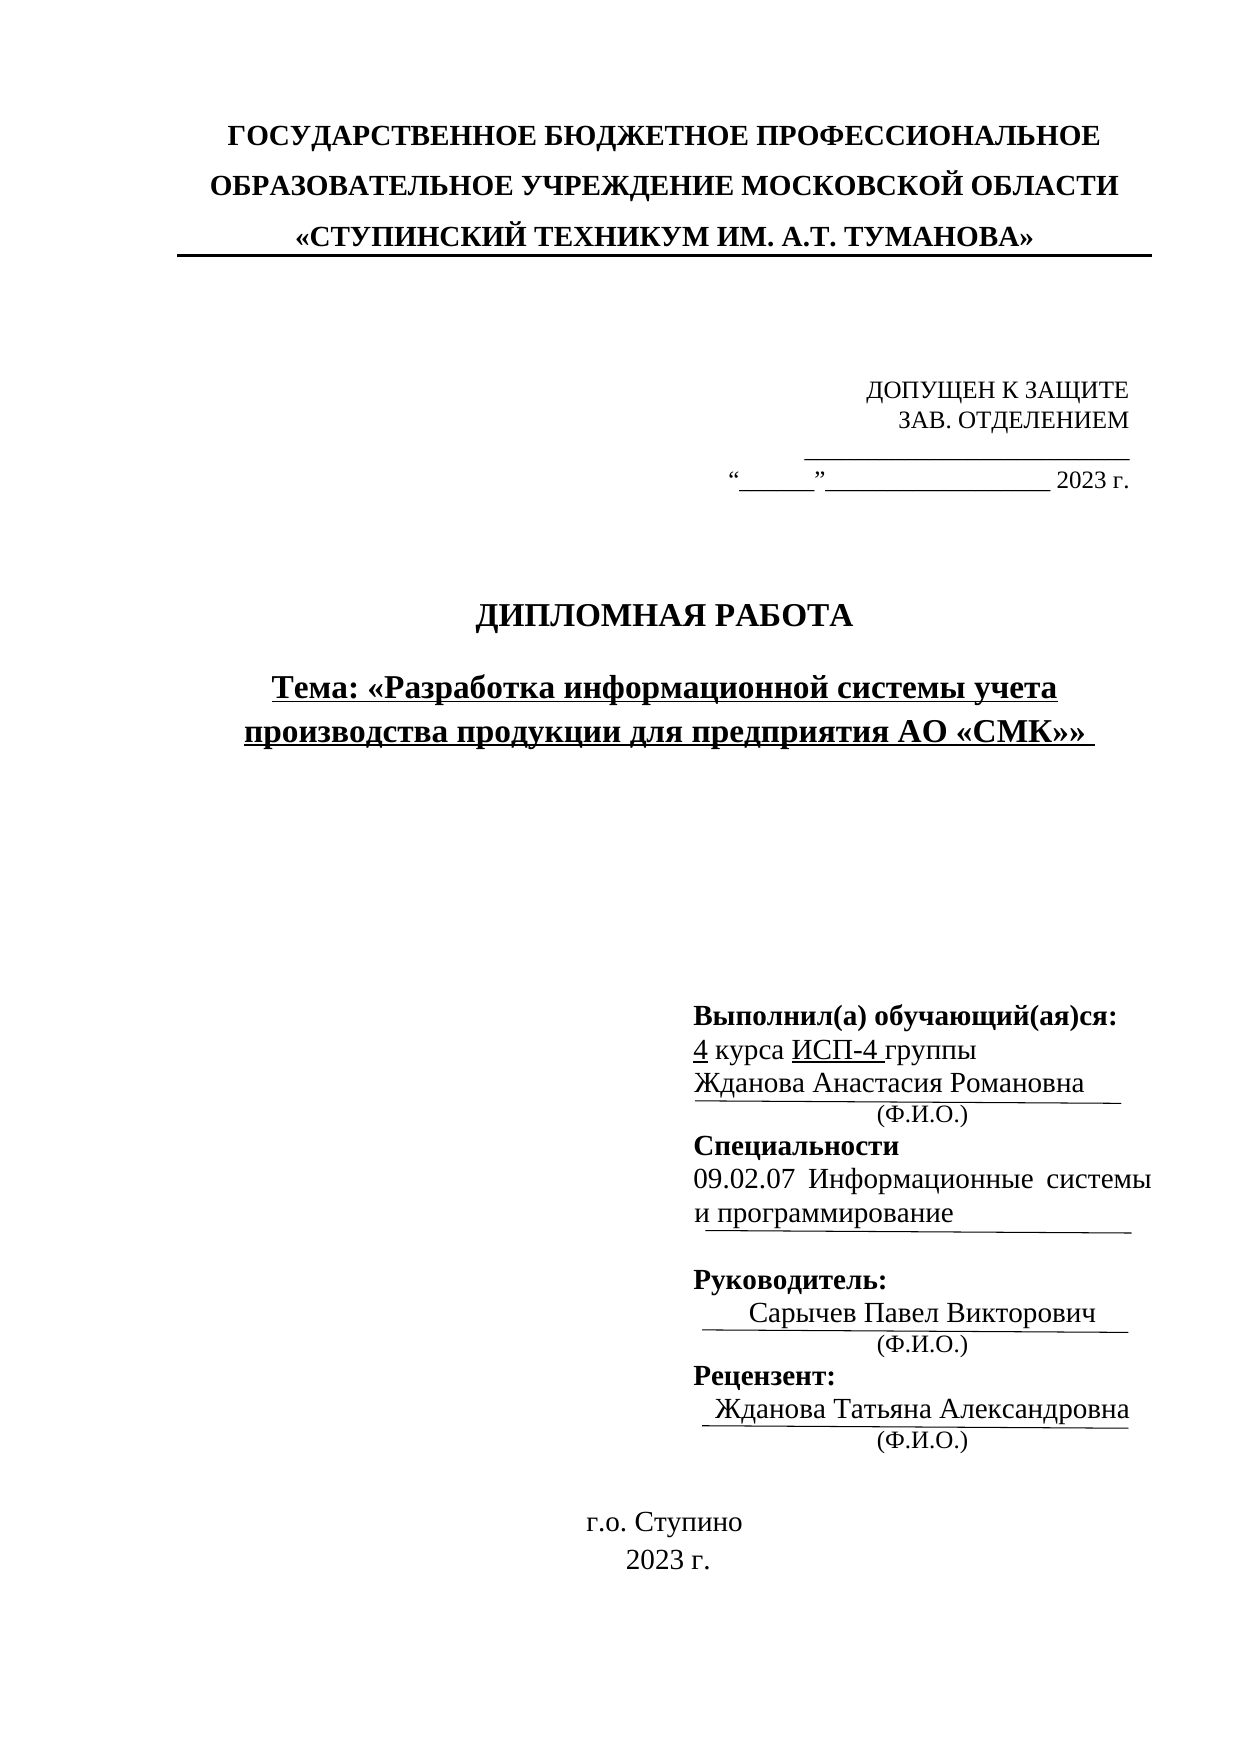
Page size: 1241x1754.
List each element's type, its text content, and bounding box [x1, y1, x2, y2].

text (Ф.И.О.) [693, 1425, 1152, 1454]
text Выполнил(а) обучающий(ая)ся: [693, 998, 1152, 1032]
table_cell ЗАВ. ОТДЕЛЕНИЕМ __________________________ [591, 405, 1140, 465]
text (Ф.И.О.) [693, 1329, 1152, 1358]
text Жданова Анастасия Романовна [694, 1066, 1152, 1099]
text г.о. Ступино [177, 1504, 1152, 1537]
text Рецензент: [693, 1358, 1152, 1391]
text Жданова Татьяна Александровна [693, 1391, 1152, 1425]
text 4 курса ИСП-4 группы [693, 1032, 1152, 1066]
text Сарычев Павел Викторович [693, 1296, 1152, 1329]
text «СТУПИНСКИЙ ТЕХНИКУМ ИМ. А.Т. ТУМАНОВА» [177, 219, 1152, 254]
text Тема: «Разработка информационной системы учета производства продукции для предприятия АО «СМК»» [177, 667, 1152, 750]
table_header ДОПУЩЕН К ЗАЩИТЕ [591, 375, 1140, 405]
text ГОСУДАРСТВЕННОЕ БЮДЖЕТНОЕ ПРОФЕССИОНАЛЬНОЕ [177, 118, 1152, 152]
text ОБРАЗОВАТЕЛЬНОЕ УЧРЕЖДЕНИЕ МОСКОВСКОЙ ОБЛАСТИ [177, 168, 1152, 202]
text 2023 г. [177, 1542, 1152, 1576]
table_cell “______”__________________ 2023 г. [591, 465, 1140, 495]
text 09.02.07 Информационные системы и программирование [693, 1161, 1152, 1228]
text Руководитель: [693, 1262, 1152, 1296]
text Специальности [693, 1128, 1152, 1161]
text ДИПЛОМНАЯ РАБОТА [177, 595, 1152, 634]
text (Ф.И.О.) [693, 1099, 1152, 1128]
